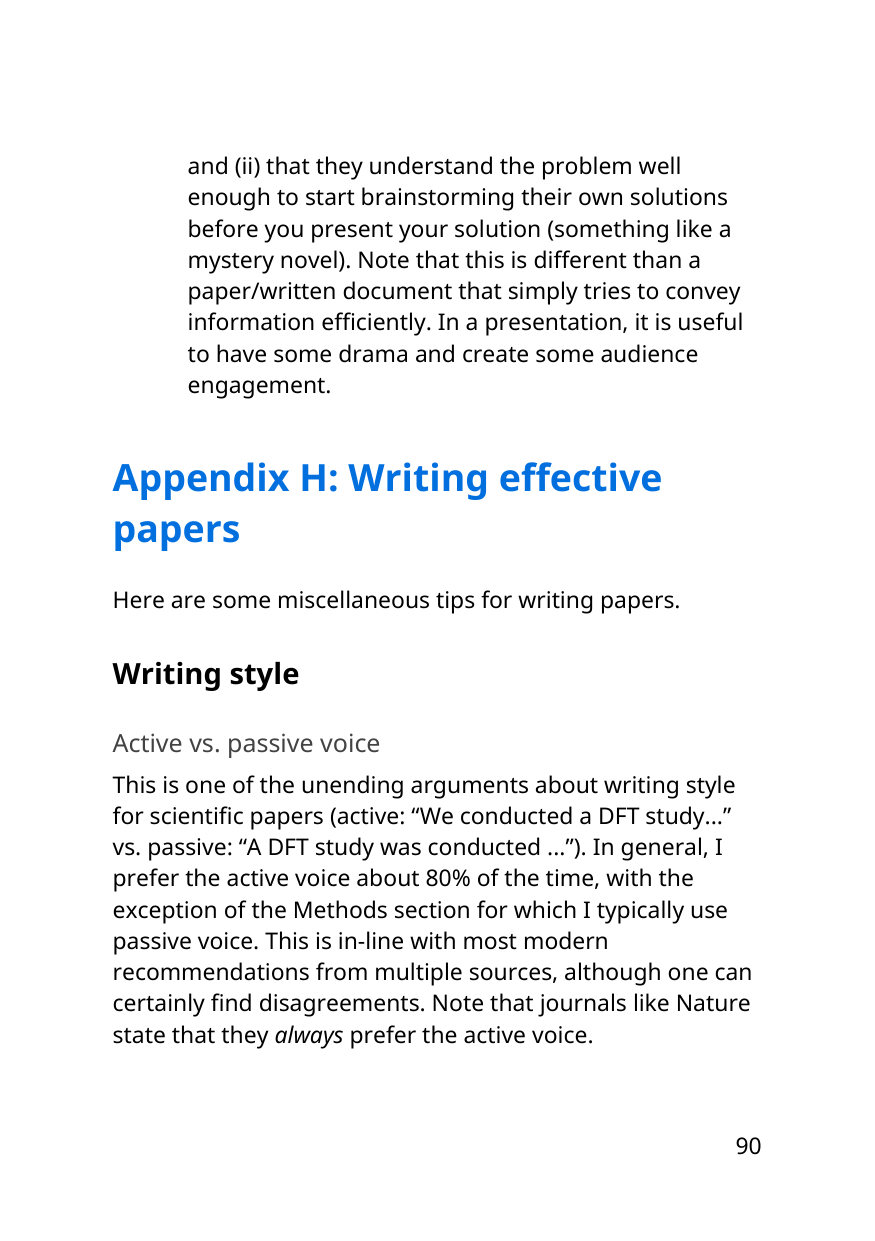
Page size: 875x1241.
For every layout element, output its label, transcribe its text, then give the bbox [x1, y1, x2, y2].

text Here are some miscellaneous tips for writing papers. [112, 584, 762, 616]
subtitle Appendix H: Writing effective papers [112, 451, 762, 553]
text This is one of the unending arguments about writing style for scientific papers (active: “We conducted a DFT study...” vs. passive: “A DFT study was conducted ...”). In general, I prefer the active voice about 80% of the time, with the exception of the Methods section for which I typically use passive voice. This is in-line with most modern recommendations from multiple sources, although one can certainly find disagreements. Note that journals like Nature state that they always prefer the active voice. [112, 768, 762, 1050]
subtitle Active vs. passive voice [112, 726, 762, 760]
subtitle Writing style [112, 653, 762, 693]
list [150, 150, 762, 400]
